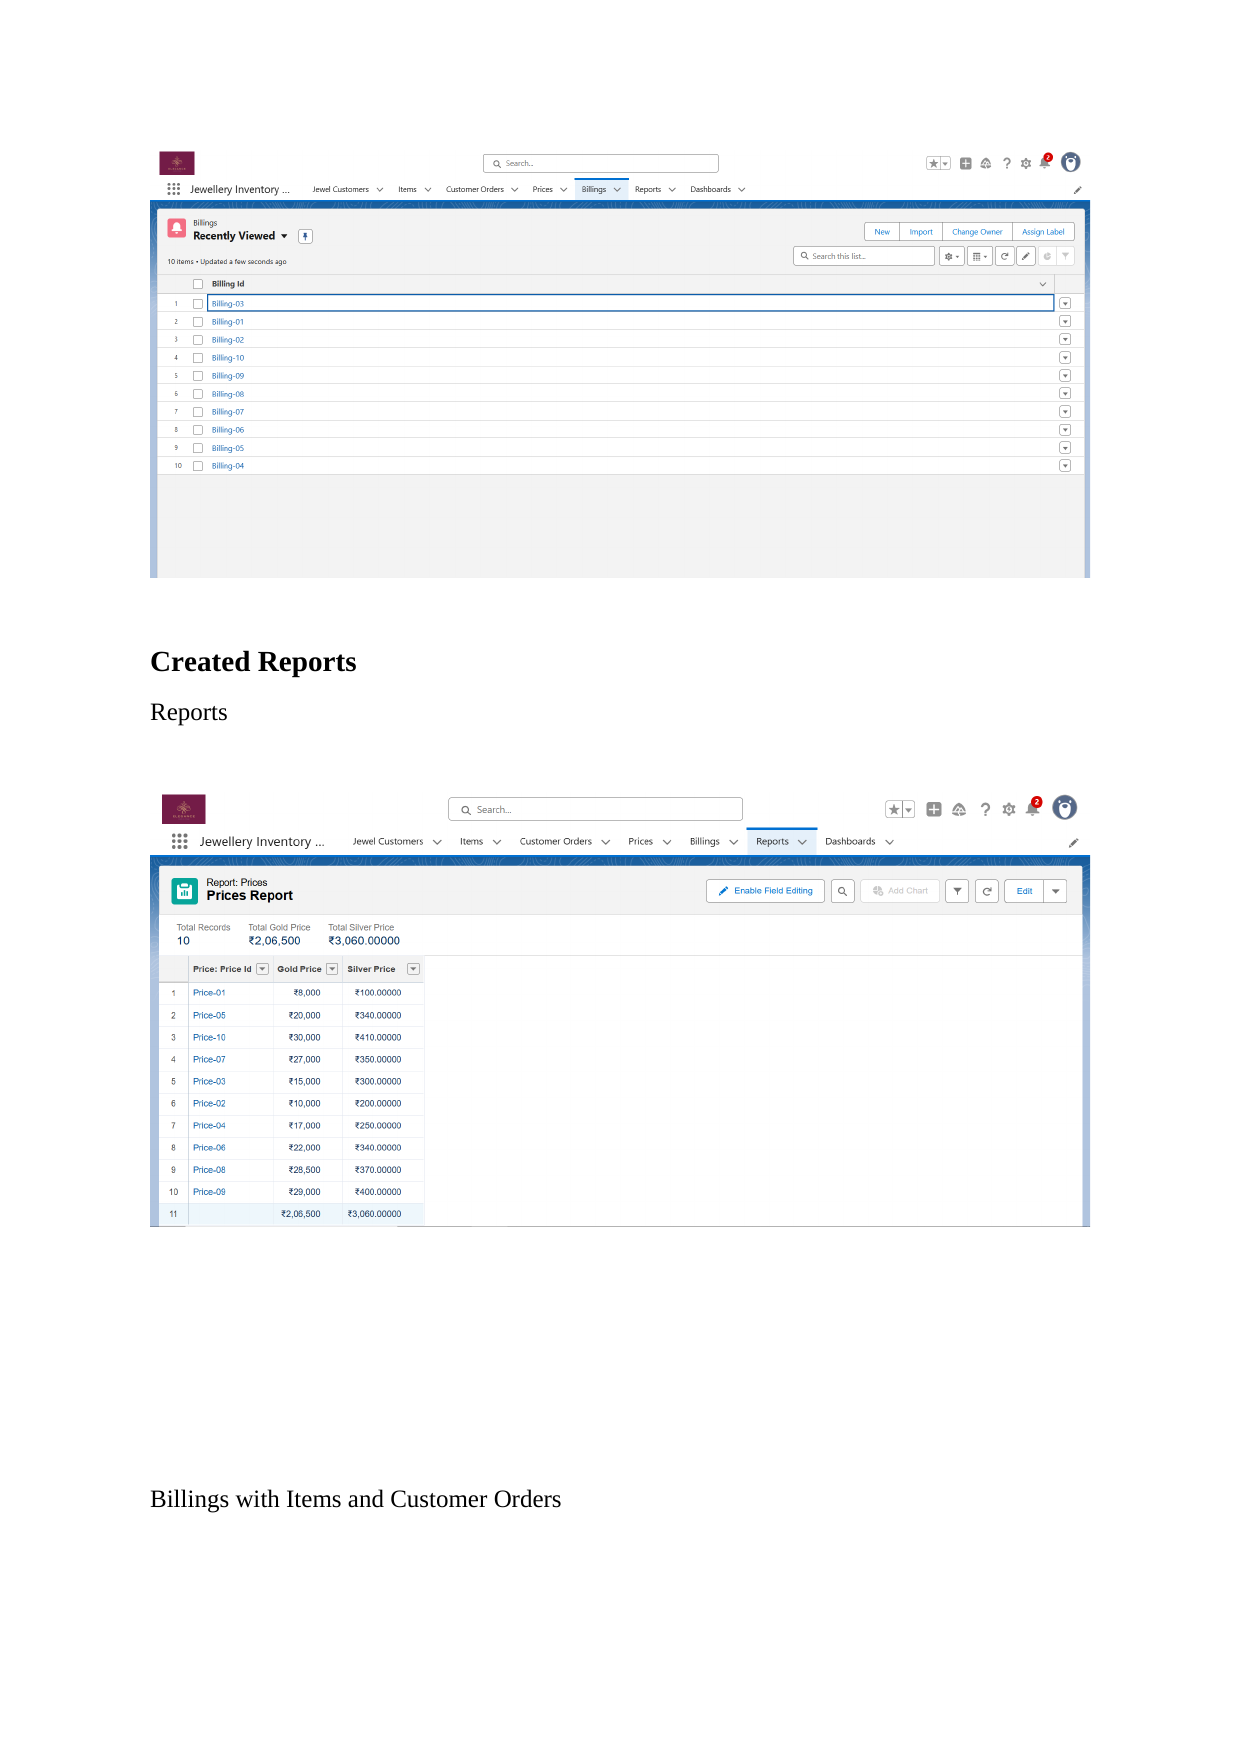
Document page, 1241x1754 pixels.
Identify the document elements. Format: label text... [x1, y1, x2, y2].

text Billings with Items and Customer Orders [150, 1484, 1090, 1512]
text Created Reports [150, 644, 1090, 677]
picture [150, 792, 1091, 1227]
text Reports [150, 697, 1090, 725]
picture [150, 150, 1091, 578]
